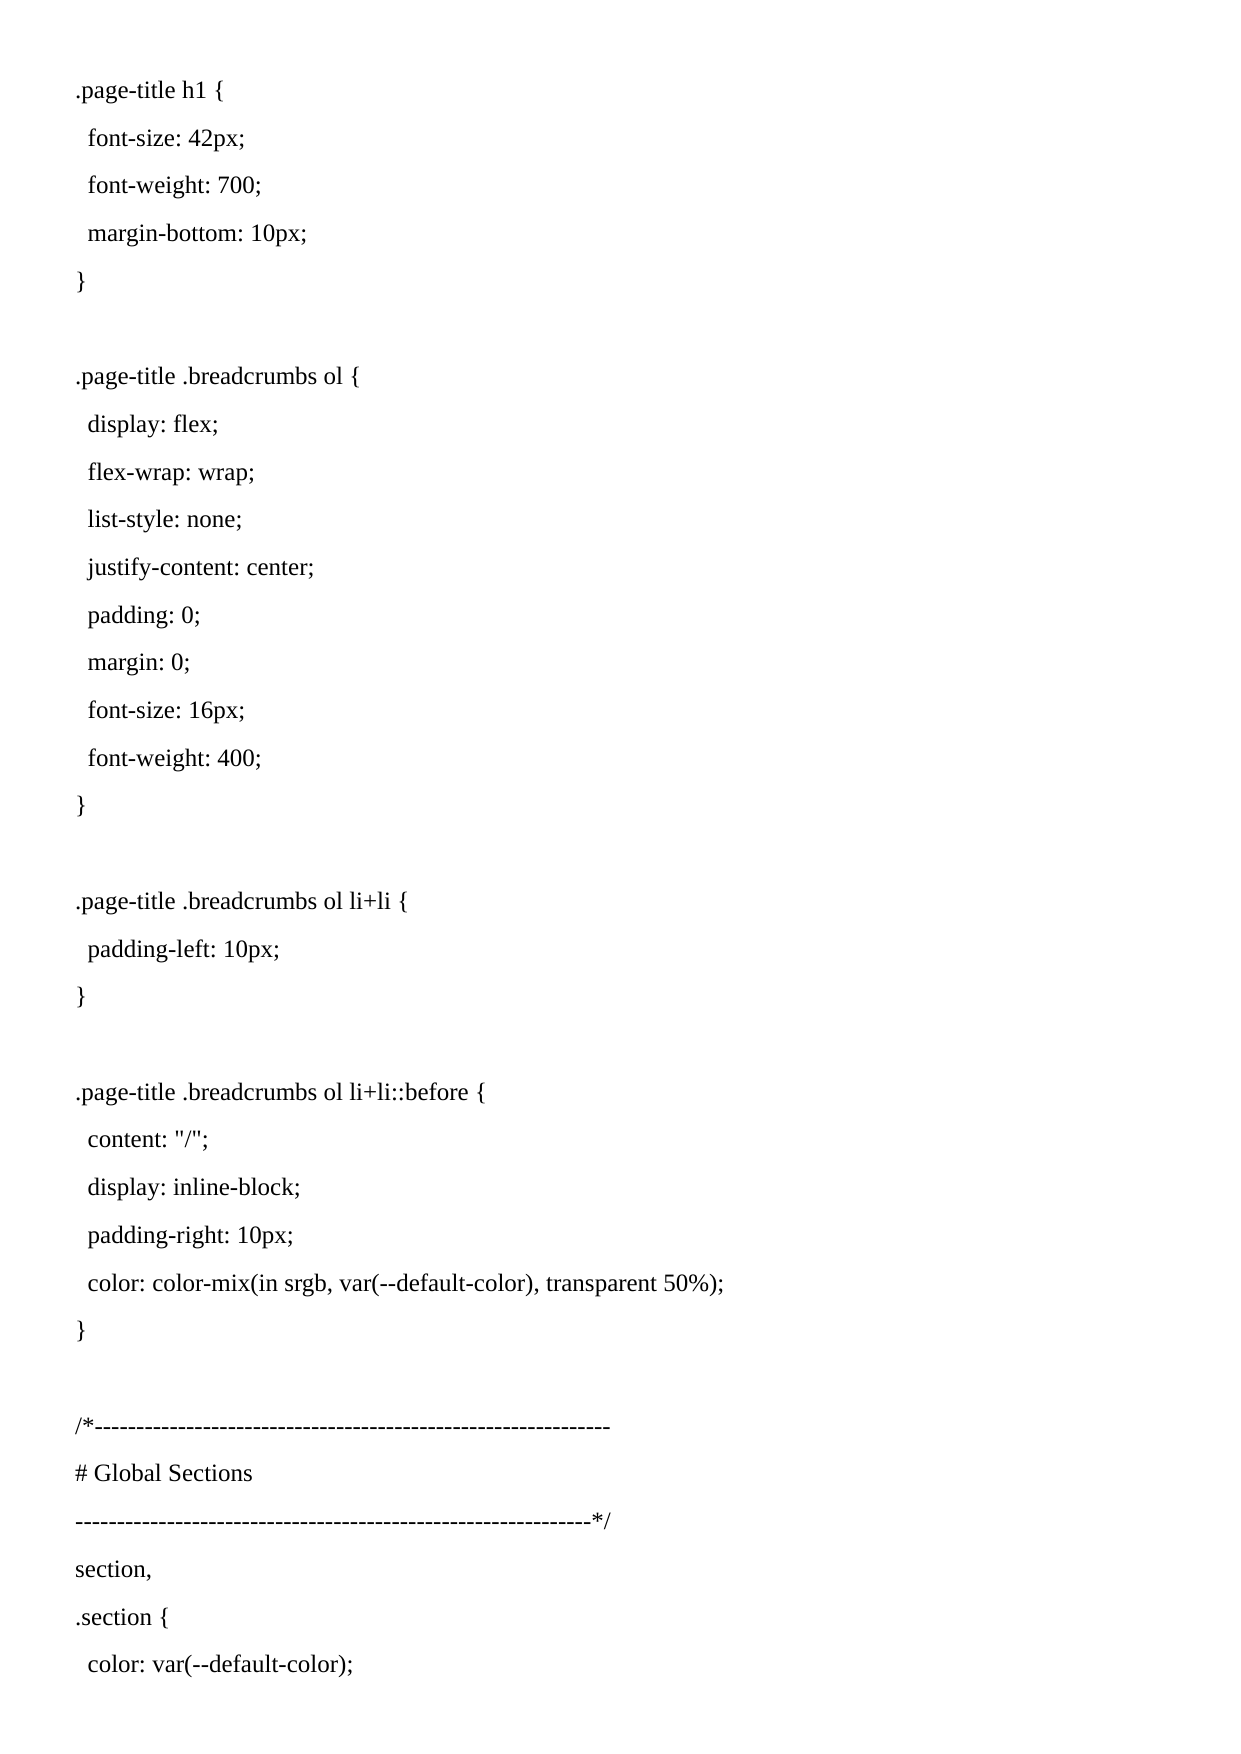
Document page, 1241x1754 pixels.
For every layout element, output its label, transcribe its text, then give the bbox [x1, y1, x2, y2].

text justify-content: center; [75, 552, 1165, 581]
text list-style: none; [75, 504, 1165, 533]
text padding: 0; [75, 600, 1165, 628]
text padding-left: 10px; [75, 934, 1165, 962]
text margin: 0; [75, 647, 1165, 676]
text color: color-mix(in srgb, var(--default-color), transparent 50%); [75, 1268, 1165, 1296]
text display: inline-block; [75, 1172, 1165, 1201]
text section, [75, 1554, 1165, 1583]
text font-size: 42px; [75, 123, 1165, 151]
text font-size: 16px; [75, 695, 1165, 724]
text font-weight: 700; [75, 170, 1165, 199]
text } [75, 981, 1165, 1010]
text padding-right: 10px; [75, 1220, 1165, 1249]
text --------------------------------------------------------------*/ [75, 1506, 1165, 1535]
text } [75, 1315, 1165, 1344]
text } [75, 266, 1165, 294]
text .section { [75, 1602, 1165, 1630]
text margin-bottom: 10px; [75, 218, 1165, 247]
text /*-------------------------------------------------------------- [75, 1411, 1165, 1439]
text flex-wrap: wrap; [75, 457, 1165, 485]
text .page-title .breadcrumbs ol li+li { [75, 886, 1165, 915]
text # Global Sections [75, 1458, 1165, 1487]
text .page-title .breadcrumbs ol li+li::before { [75, 1077, 1165, 1106]
text color: var(--default-color); [75, 1649, 1165, 1678]
text content: "/"; [75, 1124, 1165, 1153]
text .page-title h1 { [75, 75, 1165, 104]
text display: flex; [75, 409, 1165, 438]
text } [75, 791, 1165, 819]
text .page-title .breadcrumbs ol { [75, 361, 1165, 390]
text font-weight: 400; [75, 743, 1165, 772]
